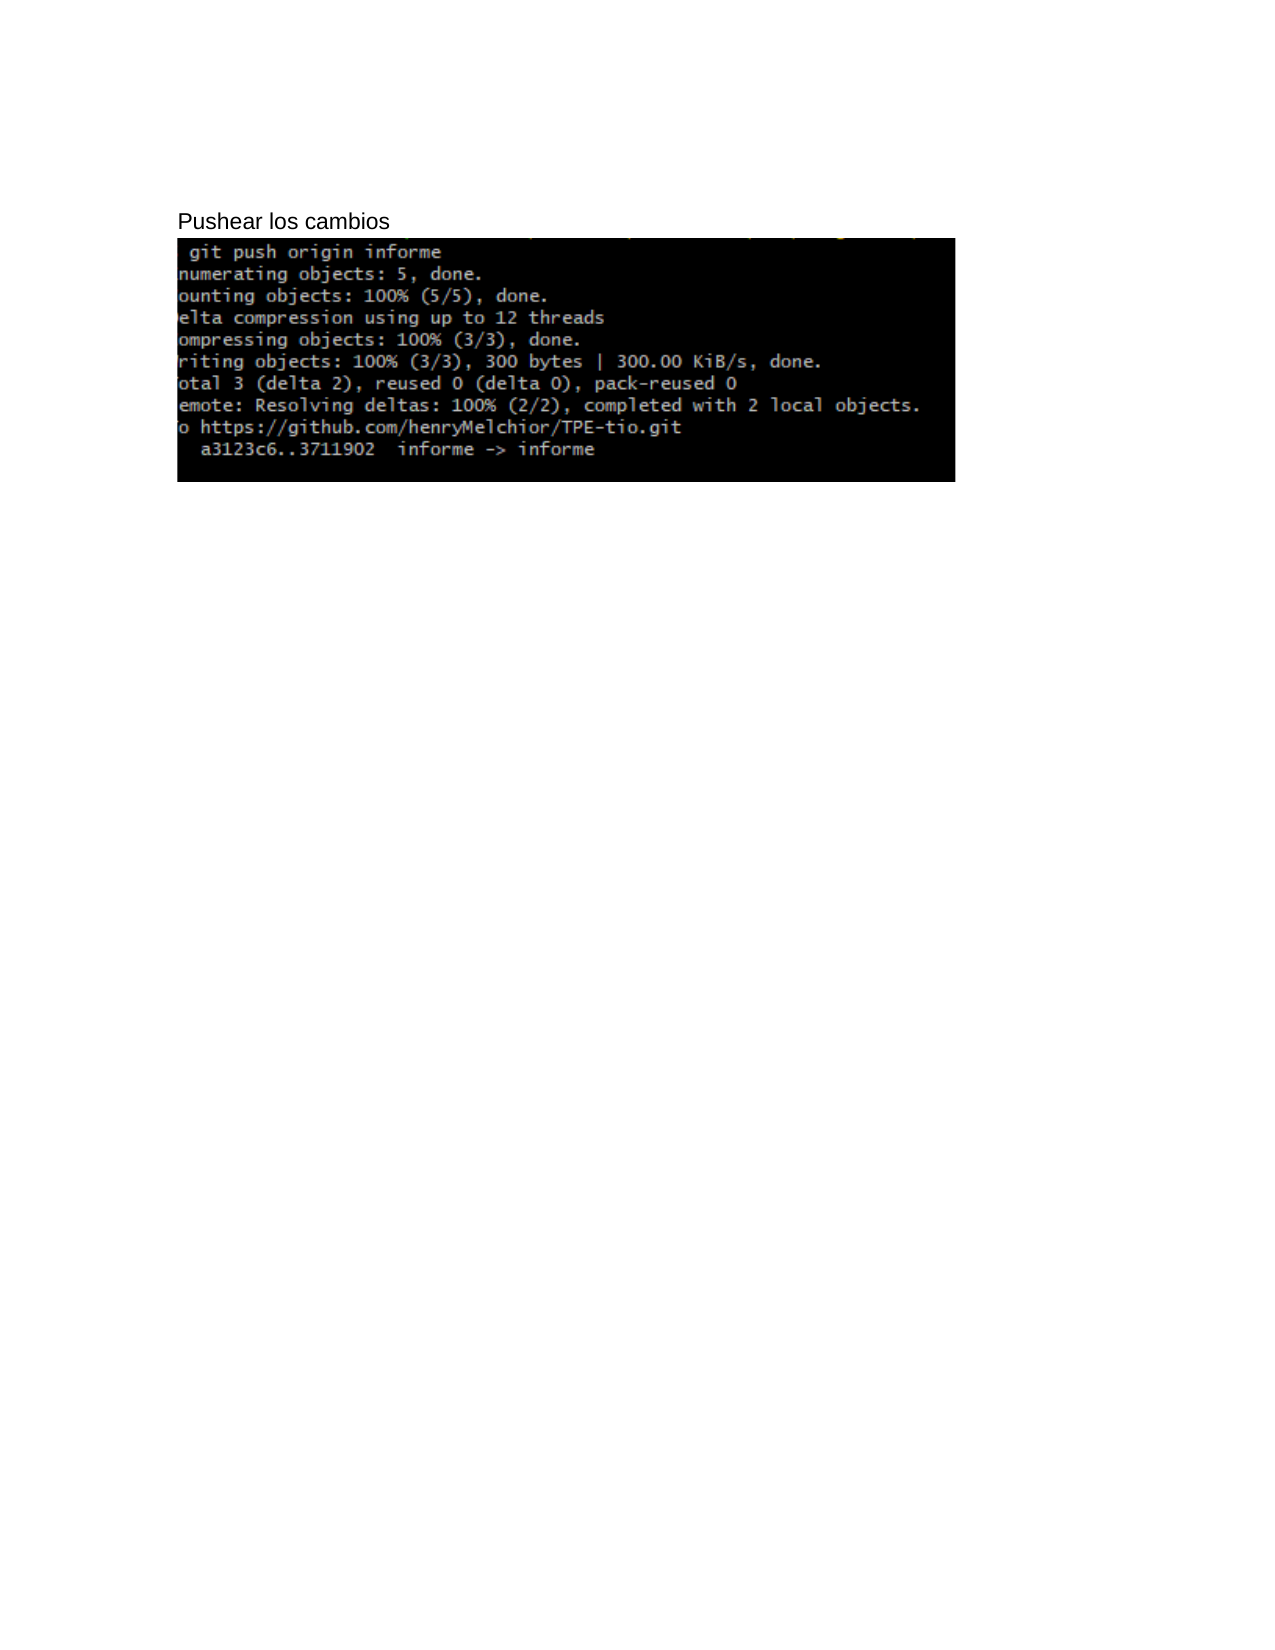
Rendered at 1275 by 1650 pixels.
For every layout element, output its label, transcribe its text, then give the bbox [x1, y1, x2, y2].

text Pushear los cambios [177, 208, 1098, 234]
picture [177, 238, 956, 482]
